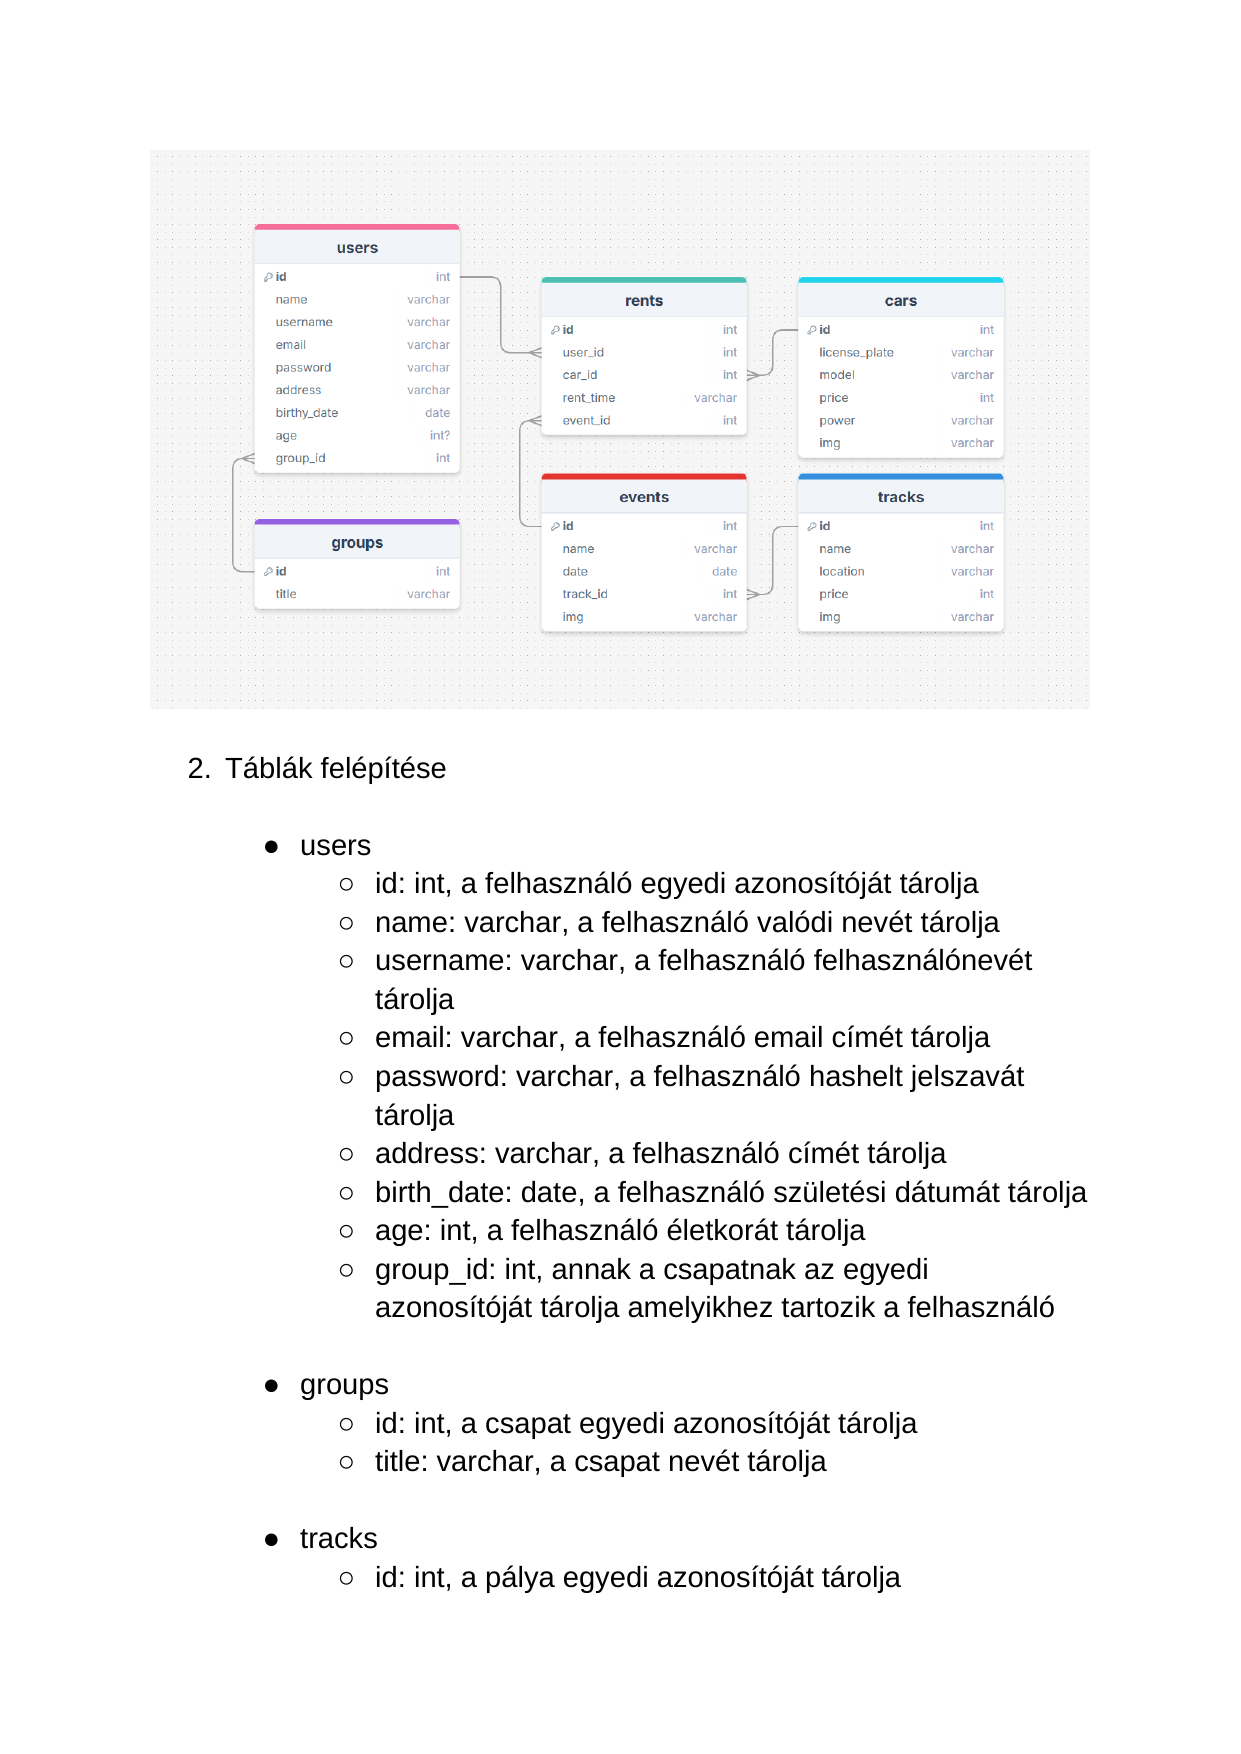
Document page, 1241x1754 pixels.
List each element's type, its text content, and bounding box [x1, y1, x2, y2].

list password: varchar, a felhasználó hashelt jelszavát tárolja [337, 1059, 1090, 1131]
list Táblák felépítése [187, 751, 1090, 784]
list address: varchar, a felhasználó címét tárolja [337, 1136, 1090, 1170]
list group_id: int, annak a csapatnak az egyedi azonosítóját tárolja amelyikhez tartozik a felhasználó [337, 1252, 1090, 1324]
list name: varchar, a felhasználó valódi nevét tárolja [337, 905, 1090, 938]
picture [150, 150, 1091, 709]
list tracks [262, 1522, 1090, 1555]
list title: varchar, a csapat nevét tárolja [337, 1444, 1090, 1478]
list id: int, a pálya egyedi azonosítóját tárolja [337, 1560, 1090, 1594]
list age: int, a felhasználó életkorát tárolja [337, 1213, 1090, 1247]
list id: int, a csapat egyedi azonosítóját tárolja [337, 1406, 1090, 1439]
list users [262, 828, 1090, 861]
list email: varchar, a felhasználó email címét tárolja [337, 1021, 1090, 1054]
list username: varchar, a felhasználó felhasználónevét tárolja [337, 943, 1090, 1016]
list birth_date: date, a felhasználó születési dátumát tárolja [337, 1175, 1090, 1208]
list groups [262, 1367, 1090, 1401]
list id: int, a felhasználó egyedi azonosítóját tárolja [337, 866, 1090, 900]
